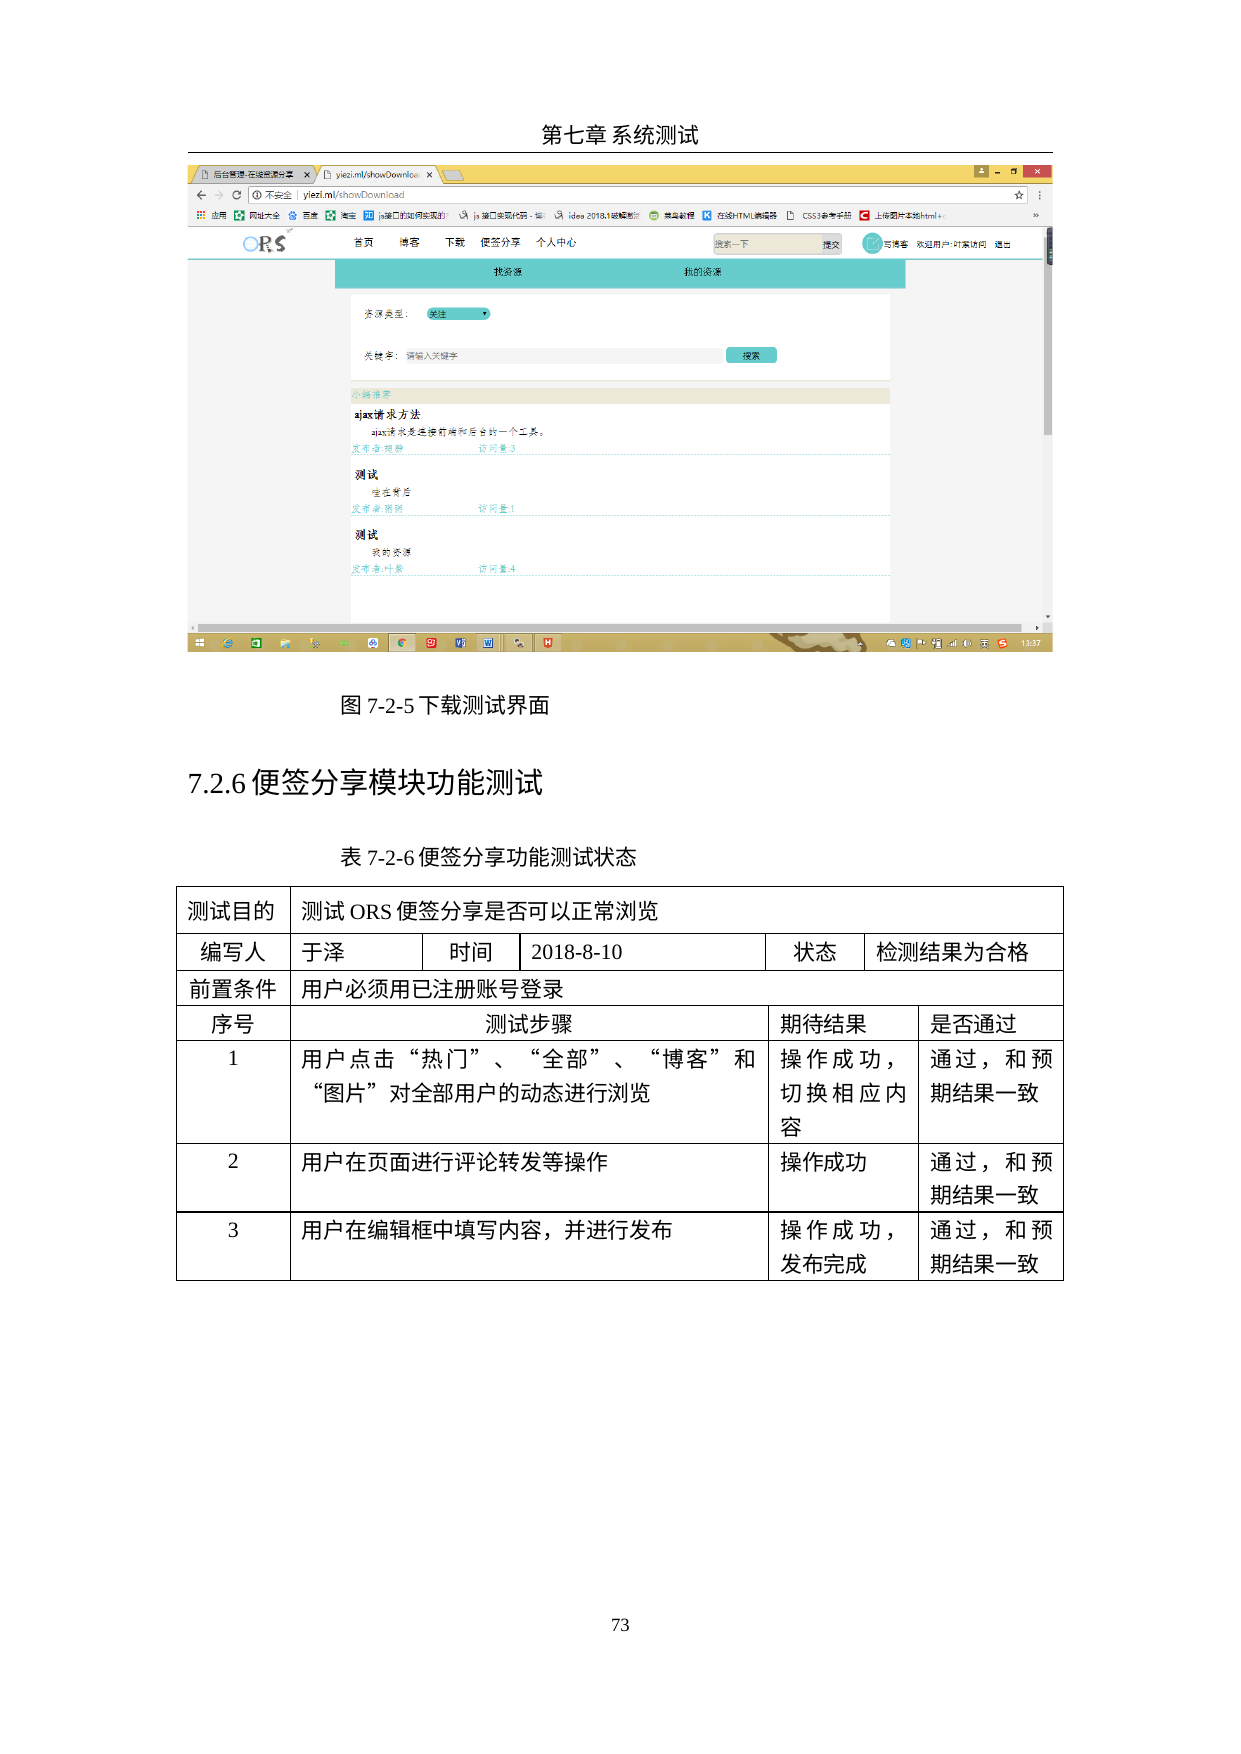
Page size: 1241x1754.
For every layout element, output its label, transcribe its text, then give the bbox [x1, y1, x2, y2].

table_cell 是否通过 [919, 1006, 1063, 1039]
table_header 测试目的 [177, 887, 290, 933]
table_cell 1 [177, 1041, 290, 1142]
table_cell 检测结果为合格 [865, 934, 1063, 969]
table_cell 通过，和预期结果一致 [919, 1144, 1063, 1211]
table_cell 用户必须用已注册账号登录 [291, 971, 1063, 1004]
subtitle 7.2.6便签分享模块功能测试 [187, 746, 1053, 814]
table_cell 用户点击“热门”、“全部”、“博客”和“图片”对全部用户的动态进行浏览 [291, 1041, 768, 1142]
table_cell 通过，和预期结果一致 [919, 1041, 1063, 1142]
table_cell 用户在编辑框中填写内容，并进行发布 [291, 1213, 768, 1280]
text 表7-2-6便签分享功能测试状态 [187, 839, 1053, 873]
table_cell 操作成功，发布完成 [769, 1213, 918, 1280]
table_cell 用户在页面进行评论转发等操作 [291, 1144, 768, 1211]
table_cell 3 [177, 1213, 290, 1280]
table_cell 测试步骤 [291, 1006, 768, 1039]
picture [187, 165, 1053, 652]
table_cell 操作成功，切换相应内容 [769, 1041, 918, 1142]
table_cell 通过，和预期结果一致 [919, 1213, 1063, 1280]
table_cell 编写人 [177, 934, 290, 969]
table_cell 前置条件 [177, 971, 290, 1004]
table_cell 期待结果 [769, 1006, 918, 1039]
table_cell 2018-8-10 [521, 934, 765, 969]
table_cell 时间 [423, 934, 519, 969]
table_cell 操作成功 [769, 1144, 918, 1211]
table_cell 序号 [177, 1006, 290, 1039]
table_cell 状态 [766, 934, 864, 969]
table_header 测试ORS便签分享是否可以正常浏览 [291, 887, 1063, 933]
table_cell 于泽 [291, 934, 422, 969]
table_cell 2 [177, 1144, 290, 1211]
text 图7-2-5下载测试界面 [187, 687, 1053, 721]
